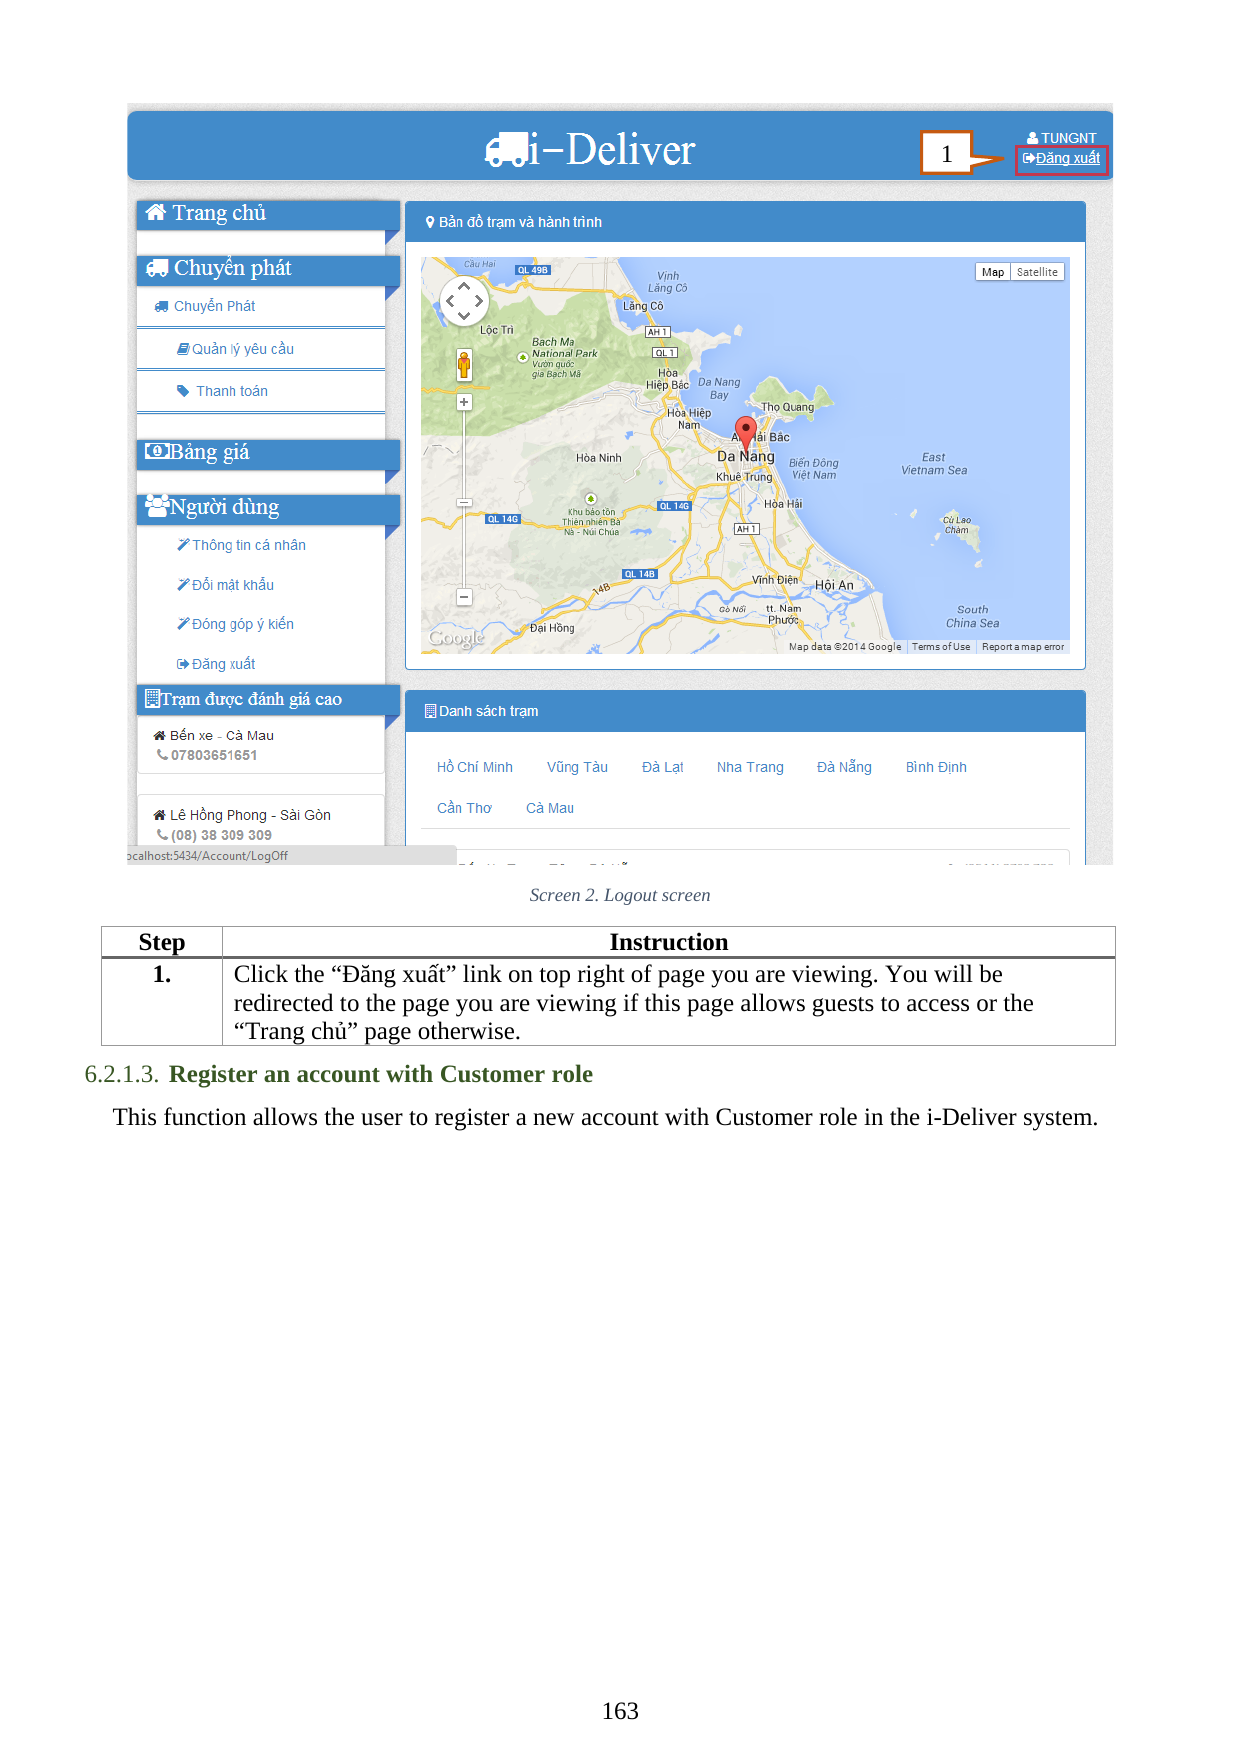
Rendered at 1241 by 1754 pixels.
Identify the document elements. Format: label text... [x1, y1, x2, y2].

picture [127, 103, 1114, 865]
subtitle Register an account with Customer role [159, 1059, 1128, 1087]
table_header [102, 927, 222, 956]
text This function allows the user to register a new account with Customer role in the i-Deliver system. [112, 1102, 1128, 1131]
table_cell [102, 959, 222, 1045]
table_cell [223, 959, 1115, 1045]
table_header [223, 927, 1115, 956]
